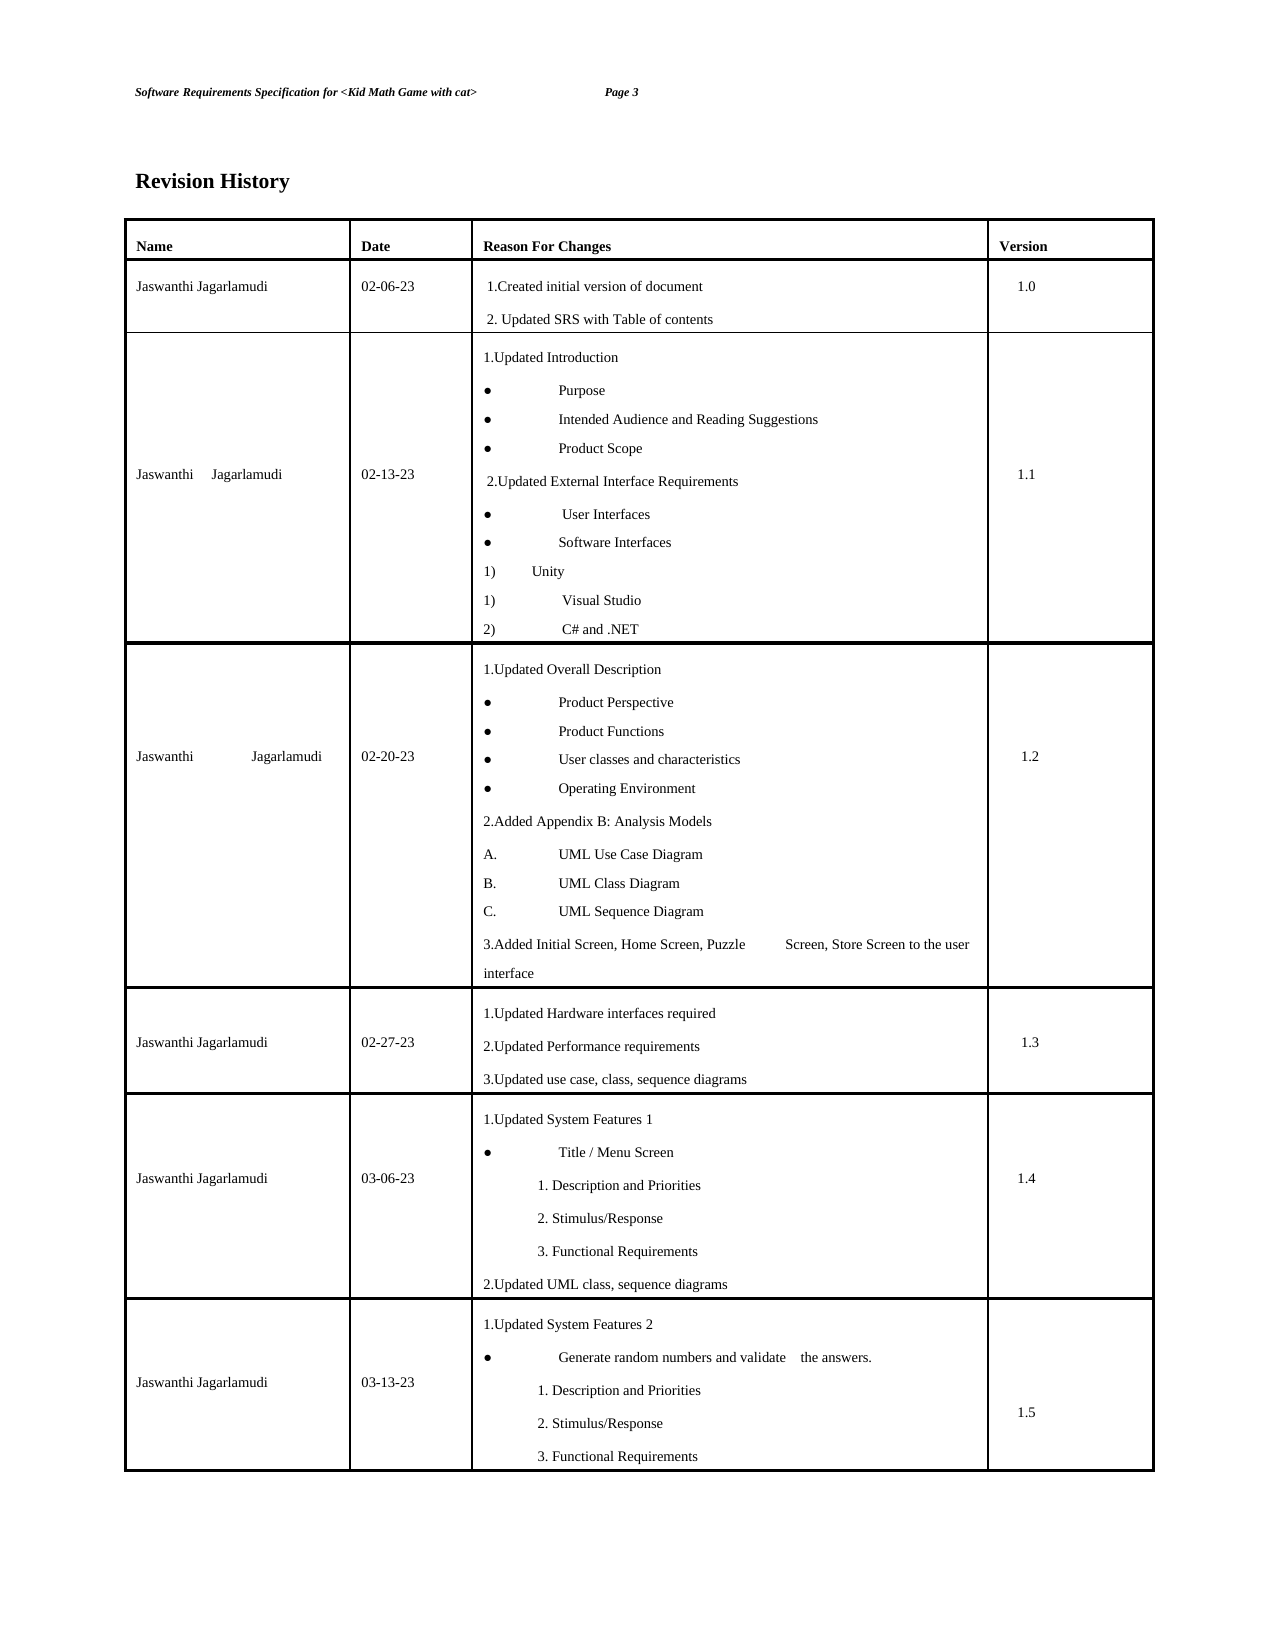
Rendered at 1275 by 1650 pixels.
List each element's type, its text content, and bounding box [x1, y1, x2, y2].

table_cell 02-20-23 [351, 645, 471, 986]
table_cell Jaswanthi Jagarlamudi [127, 1095, 349, 1297]
table_cell 02-27-23 [351, 989, 471, 1092]
table_cell 1.Updated System Features 1 Title / Menu Screen 1. Description and Priorities 2. Stimulus/Response 3. Functional Requirements 2.Updated UML class, sequence diagrams [473, 1095, 987, 1297]
table_cell 03-06-23 [351, 1095, 471, 1297]
table_cell Jaswanthi Jagarlamudi [127, 333, 349, 641]
table_header Name [127, 221, 349, 258]
table_header Reason For Changes [473, 221, 987, 258]
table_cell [473, 1300, 987, 1468]
table_header Date [351, 221, 471, 258]
table_cell 1.5 [989, 1300, 1152, 1468]
table_cell Jaswanthi Jagarlamudi [127, 645, 349, 986]
table_cell 1.3 [989, 989, 1152, 1092]
table_cell 1.Updated Hardware interfaces required 2.Updated Performance requirements 3.Updated use case, class, sequence diagrams [473, 989, 987, 1092]
table_cell 1.2 [989, 645, 1152, 986]
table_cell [127, 1300, 349, 1468]
subtitle Revision History [135, 150, 1140, 193]
table_cell 1.Updated Introduction Purpose Intended Audience and Reading Suggestions Product Scope 2.Updated External Interface Requirements User Interfaces Software Interfaces 1) Unity Visual Studio C# and .NET [473, 333, 987, 641]
table_cell 02-13-23 [351, 333, 471, 641]
table_cell Jaswanthi Jagarlamudi [127, 989, 349, 1092]
table_cell 03-13-23 [351, 1300, 471, 1468]
table_cell 02-06-23 [351, 261, 471, 331]
table_header Version [989, 221, 1152, 258]
table_cell 1.0 [989, 261, 1152, 331]
table_cell 1.1 [989, 333, 1152, 641]
table_cell 1.Created initial version of document 2. Updated SRS with Table of contents [473, 261, 987, 331]
table_cell 1.Updated Overall Description Product Perspective Product Functions User classes and characteristics Operating Environment 2.Added Appendix B: Analysis Models UML Use Case Diagram UML Class Diagram UML Sequence Diagram 3.Added Initial Screen, Home Screen, Puzzle Screen, Store Screen to the user interface [473, 645, 987, 986]
table_cell Jaswanthi Jagarlamudi [127, 261, 349, 331]
table_cell 1.4 [989, 1095, 1152, 1297]
